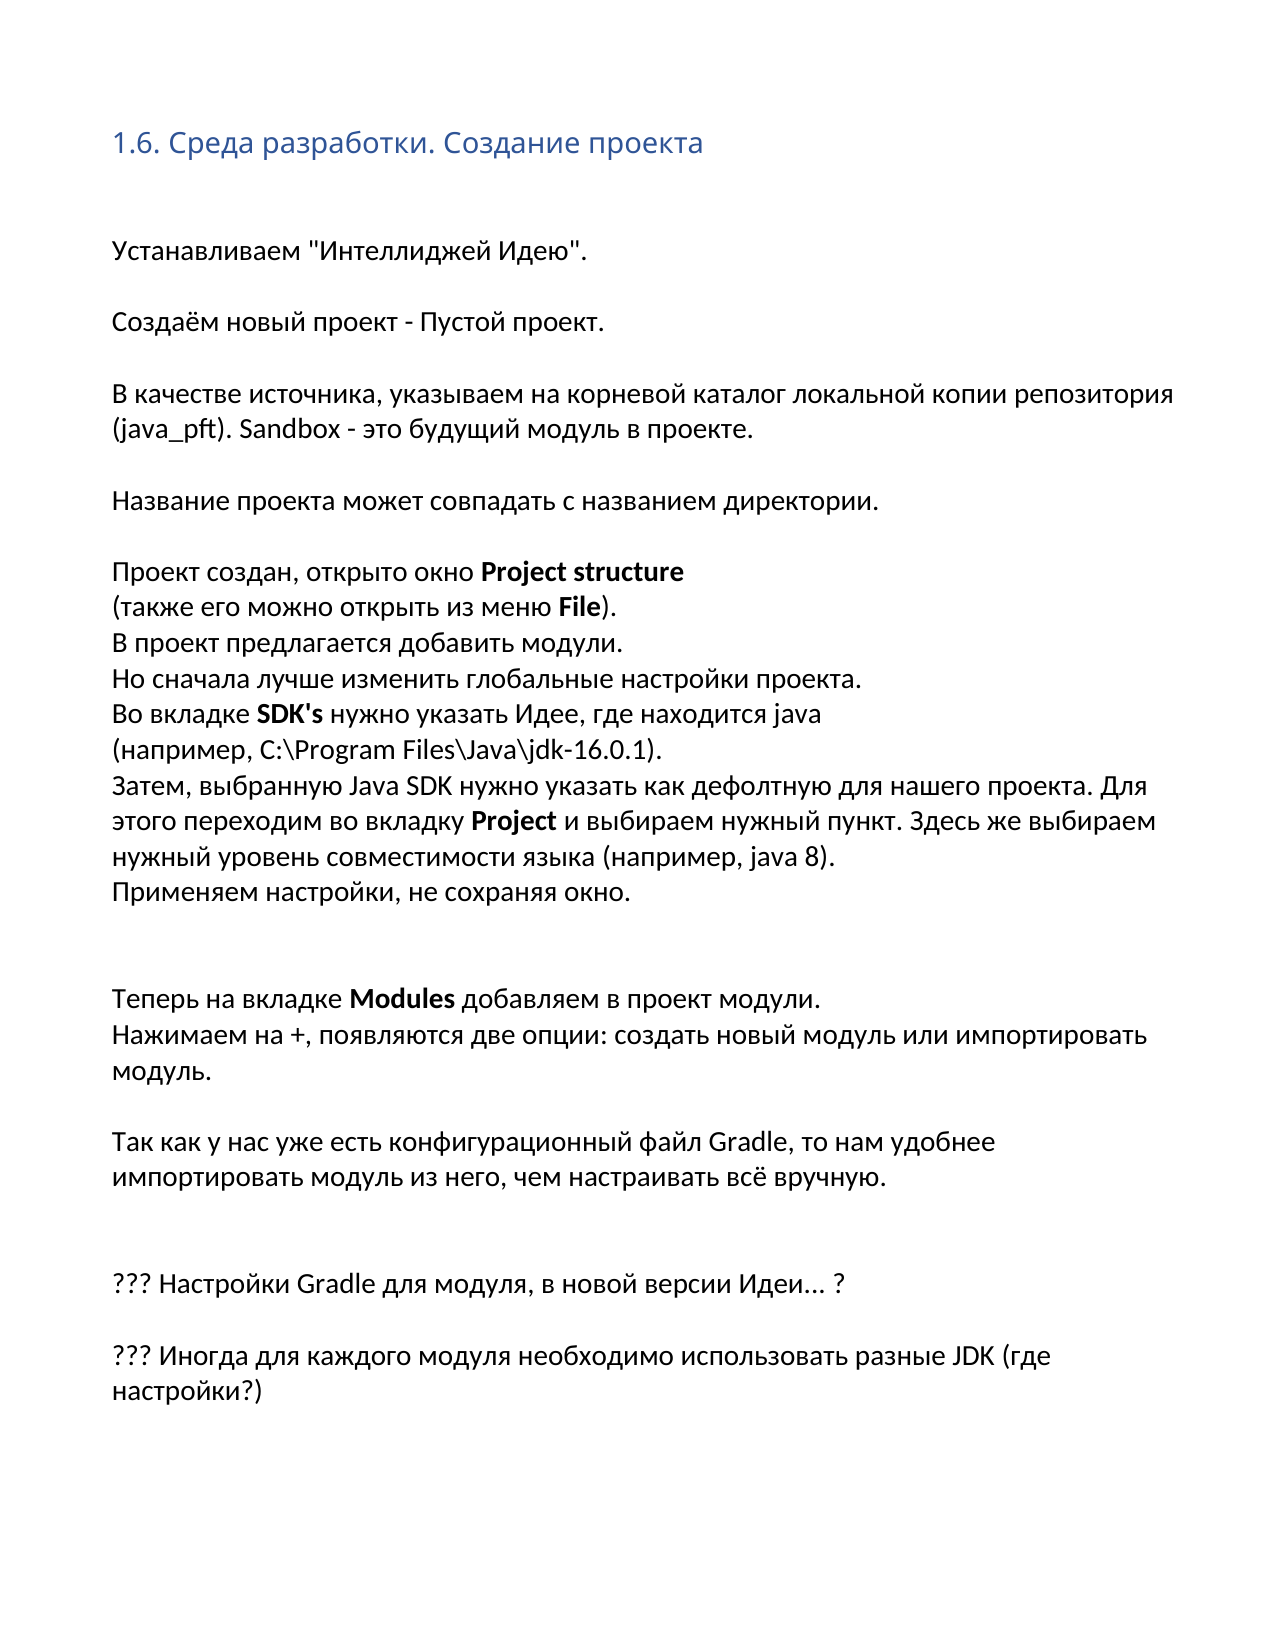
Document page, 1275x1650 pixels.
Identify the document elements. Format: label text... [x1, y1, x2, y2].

text В проект предлагается добавить модули. Но сначала лучше изменить глобальные настройки проекта. Во вкладке SDK's нужно указать Идее, где находится java [112, 624, 1186, 731]
text ??? Иногда для каждого модуля необходимо использовать разные JDK (где настройки?) [112, 1337, 1186, 1443]
text (например, C:\Program Files\Java\jdk-16.0.1). Затем, выбранную Java SDK нужно указать как дефолтную для нашего проекта. Для этого переходим во вкладку Project и выбираем нужный пункт. Здесь же выбираем нужный уровень совместимости языка (например, java 8). Применяем настройки, не сохраняя окно. [112, 731, 1186, 909]
text Название проекта может совпадать с названием директории. Проект создан, открыто окно Project structure [112, 482, 1186, 588]
text (также его можно открыть из меню File). [112, 588, 1186, 624]
text Так как у нас уже есть конфигурационный файл Gradle, то нам удобнее импортировать модуль из него, чем настраивать всё вручную. [112, 1123, 1186, 1194]
text ??? Настройки Gradle для модуля, в новой версии Идеи... ? [112, 1265, 1186, 1301]
text Устанавливаем "Интеллиджей Идею". Создаём новый проект - Пустой проект. В качестве источника, указываем на корневой каталог локальной копии репозитория (java_pft). Sandbox - это будущий модуль в проекте. [112, 232, 1186, 446]
subtitle 1.6. Среда разработки. Создание проекта [112, 122, 1186, 162]
text Теперь на вкладке Modules добавляем в проект модули. Нажимаем на +, появляются две опции: создать новый модуль или импортировать модуль. [112, 980, 1186, 1087]
